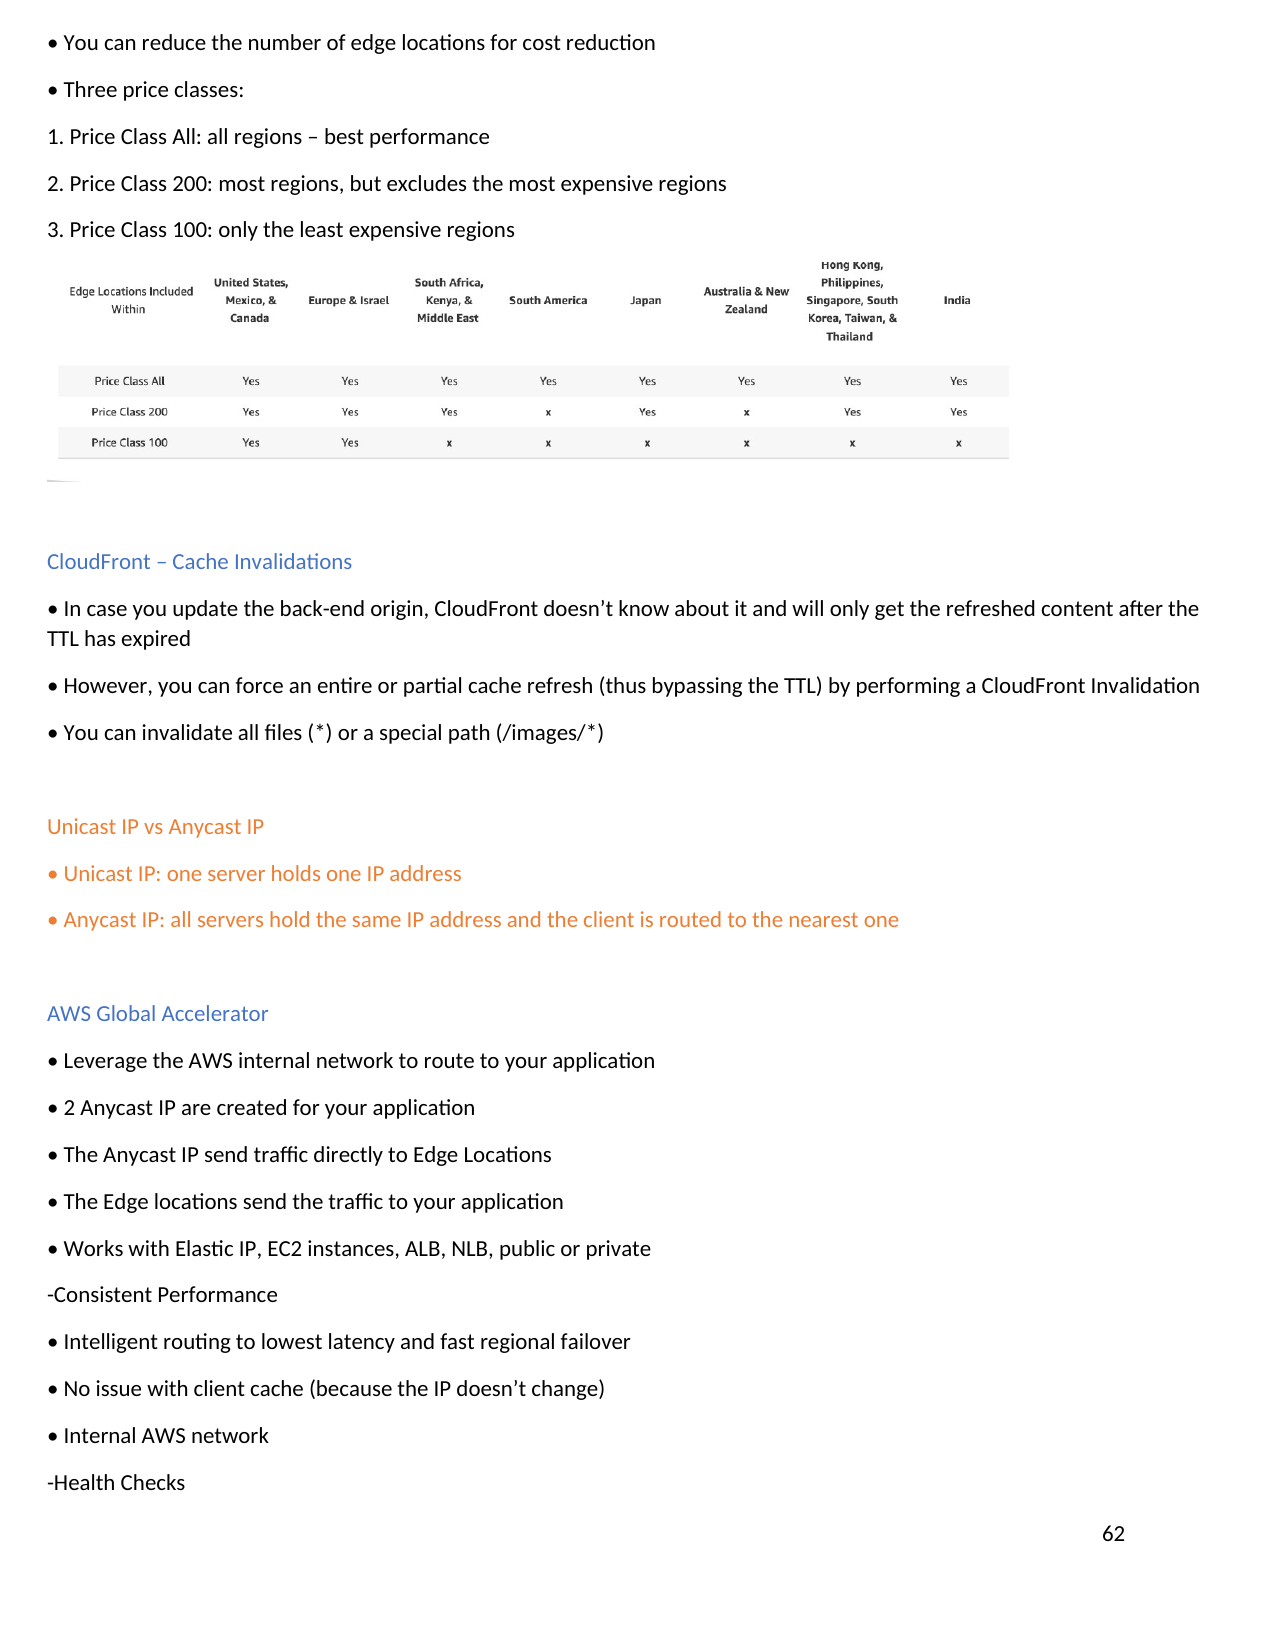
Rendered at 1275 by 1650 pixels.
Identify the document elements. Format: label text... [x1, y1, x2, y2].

text CloudFront – Cache Invalidations [47, 547, 1228, 575]
picture [46, 262, 1022, 482]
text • The Anycast IP send traffic directly to Edge Locations [47, 1140, 1228, 1168]
text • However, you can force an entire or partial cache refresh (thus bypassing the TTL) by performing a CloudFront Invalidation [47, 671, 1228, 699]
text • In case you update the back-end origin, CloudFront doesn’t know about it and will only get the refreshed content after the TTL has expired [47, 594, 1228, 652]
text • You can reduce the number of edge locations for cost reduction [47, 28, 1228, 56]
text • Anycast IP: all servers hold the same IP address and the client is routed to the nearest one [47, 906, 1228, 934]
text 3. Price Class 100: only the least expensive regions [47, 216, 1228, 244]
text • You can invalidate all files (*) or a special path (/images/*) [47, 718, 1228, 746]
text • No issue with client cache (because the IP doesn’t change) [47, 1374, 1228, 1402]
text AWS Global Accelerator [47, 999, 1228, 1027]
text 1. Price Class All: all regions – best performance [47, 122, 1228, 150]
text • Unicast IP: one server holds one IP address [47, 859, 1228, 887]
text Unicast IP vs Anycast IP [47, 812, 1228, 840]
text • Works with Elastic IP, EC2 instances, ALB, NLB, public or private [47, 1234, 1228, 1262]
text -Health Checks [47, 1468, 1228, 1496]
text • Intelligent routing to lowest latency and fast regional failover [47, 1327, 1228, 1356]
text 2. Price Class 200: most regions, but excludes the most expensive regions [47, 169, 1228, 197]
text -Consistent Performance [47, 1281, 1228, 1309]
text • The Edge locations send the traffic to your application [47, 1187, 1228, 1215]
text • Leverage the AWS internal network to route to your application [47, 1046, 1228, 1074]
text • 2 Anycast IP are created for your application [47, 1093, 1228, 1121]
text • Internal AWS network [47, 1421, 1228, 1449]
text • Three price classes: [47, 75, 1228, 103]
